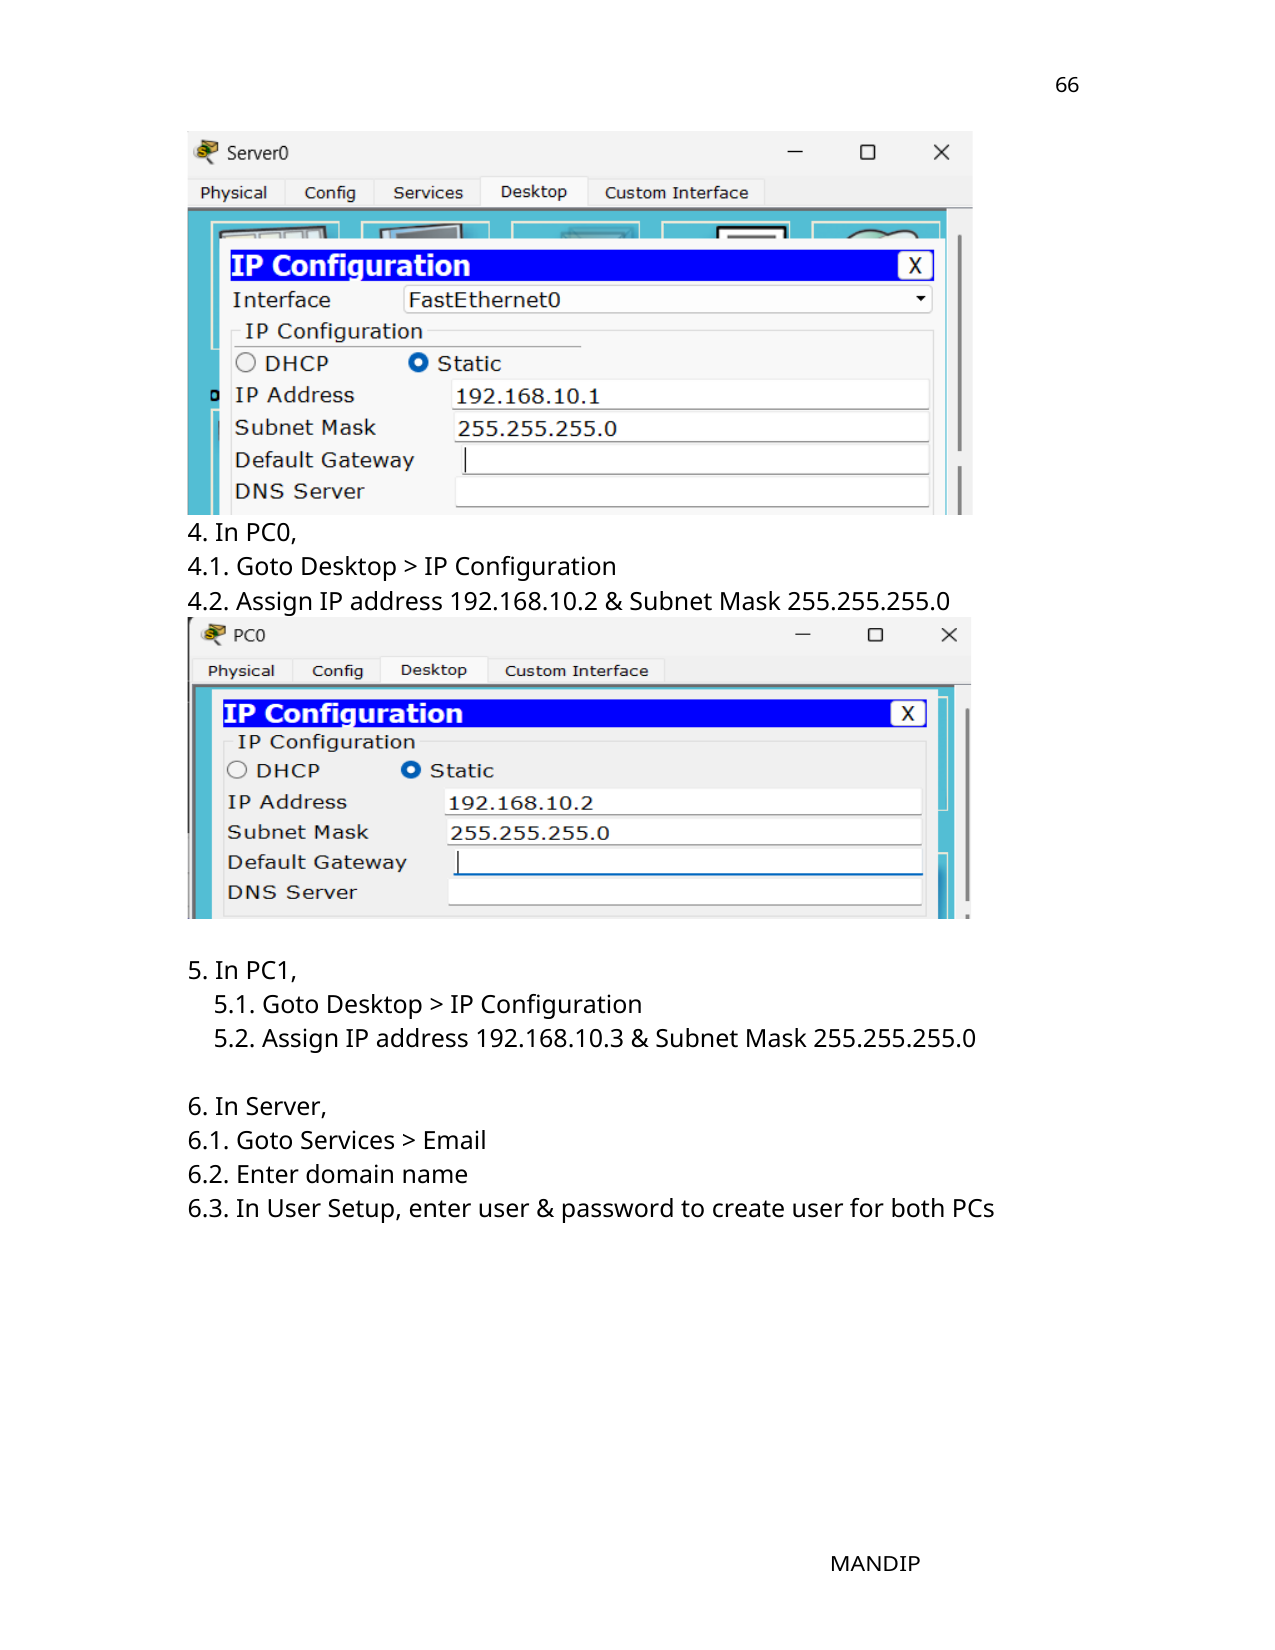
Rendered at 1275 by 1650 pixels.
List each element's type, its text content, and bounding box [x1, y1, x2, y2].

text 6.2. Enter domain name [187, 1157, 1125, 1191]
text 5. In PC1, [187, 952, 1125, 987]
text 4.2. Assign IP address 192.168.10.2 & Subnet Mask 255.255.255.0 [187, 583, 1125, 617]
text 5.1. Goto Desktop > IP Configuration [187, 987, 1125, 1021]
picture [187, 131, 973, 515]
text 4. In PC0, [187, 515, 1125, 549]
text 6.1. Goto Services > Email [187, 1123, 1125, 1157]
text 5.2. Assign IP address 192.168.10.3 & Subnet Mask 255.255.255.0 [187, 1021, 1125, 1055]
text 6.3. In User Setup, enter user & password to create user for both PCs [187, 1191, 1125, 1225]
text 6. In Server, [187, 1089, 1125, 1123]
text 4.1. Goto Desktop > IP Configuration [187, 549, 1125, 583]
picture [187, 617, 972, 919]
